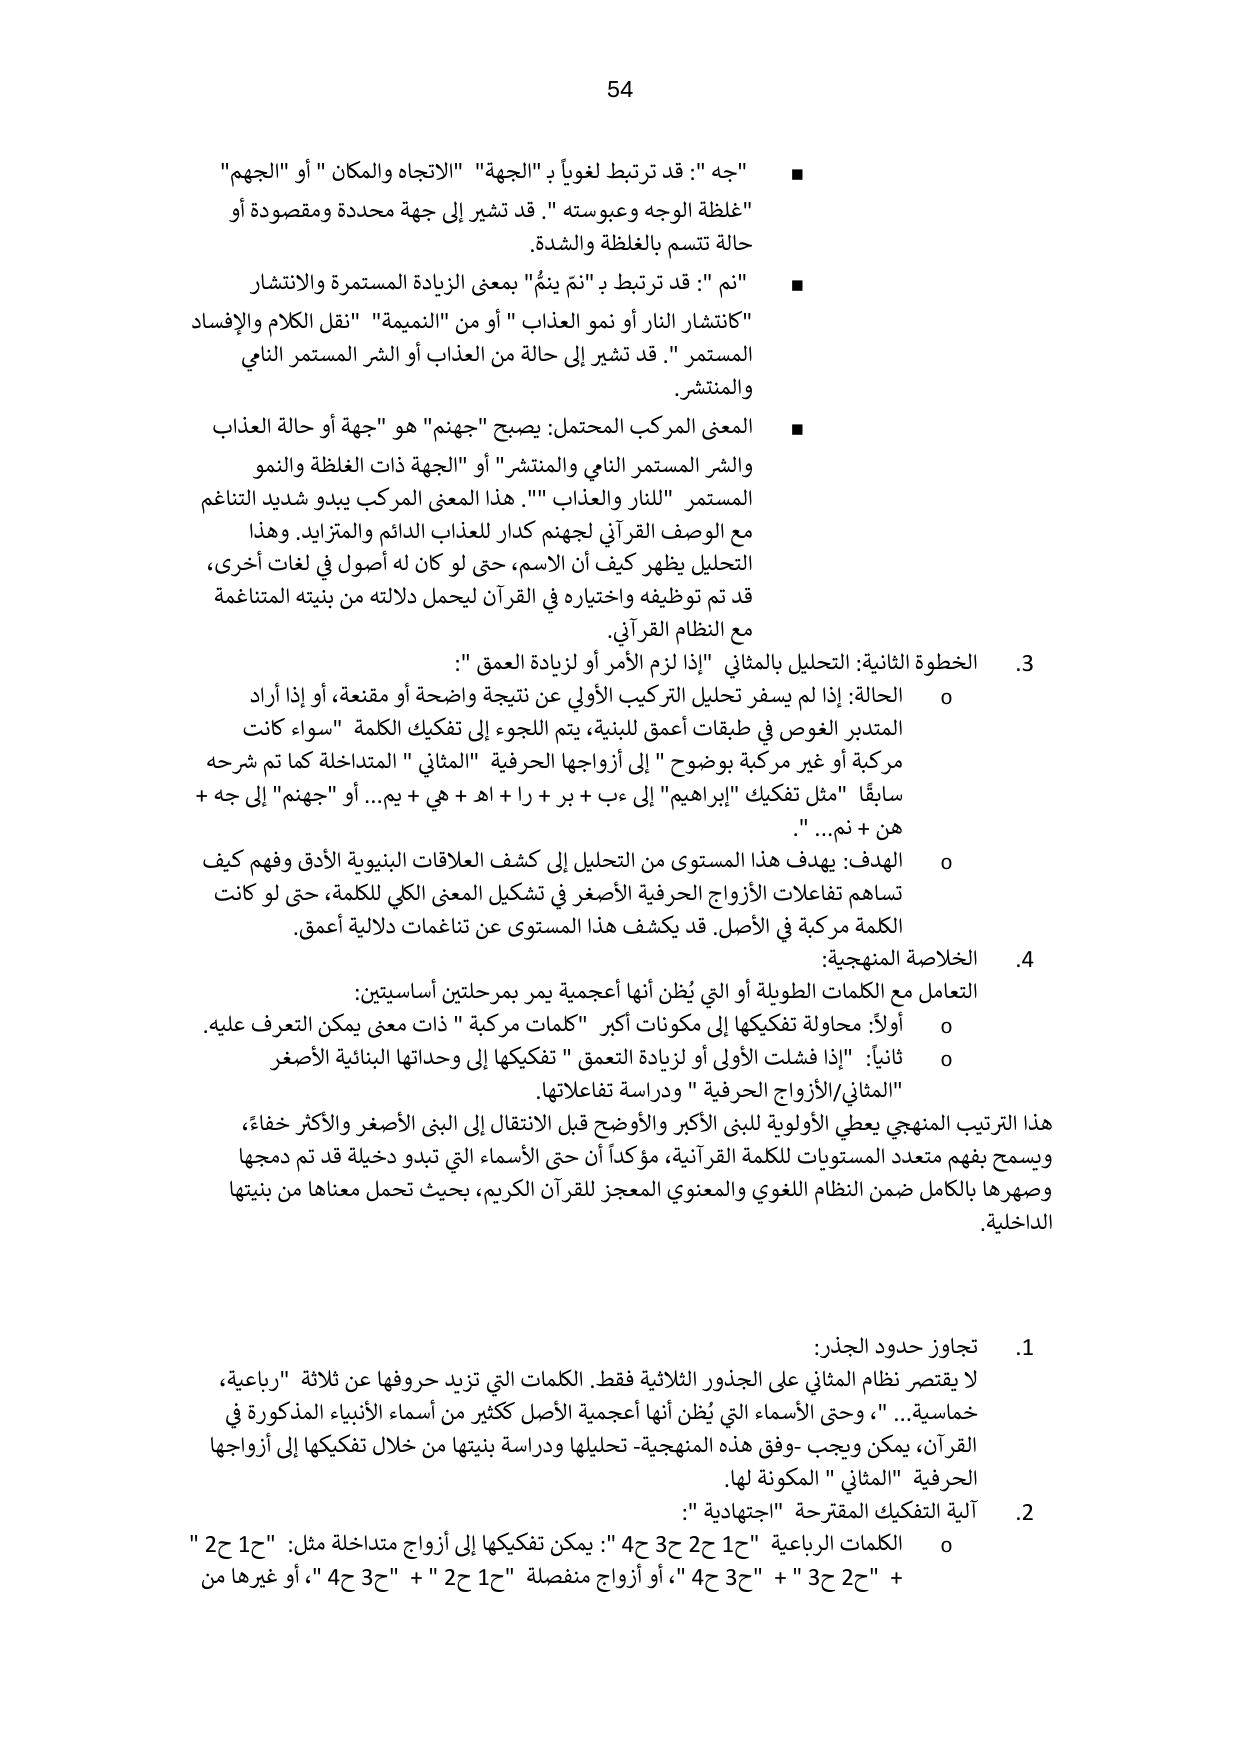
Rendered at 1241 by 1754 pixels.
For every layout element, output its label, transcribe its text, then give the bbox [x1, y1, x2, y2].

list آلية التفكيك المقترحة "اجتهادية ": [187, 1496, 1015, 1526]
text هذا الترتيب المنهجي يعطي الأولوية للبنى الأكبر والأوضح قبل الانتقال إلى البنى الأصغر والأكثر خفاءً، ويسمح بفهم متعدد المستويات للكلمة القرآنية، مؤكداً أن حتى الأسماء التي تبدو دخيلة قد تم دمجها وصهرها بالكامل ضمن النظام اللغوي والمعنوي المعجز للقرآن الكريم، بحيث تحمل معناها من بنيتها الداخلية. [187, 1108, 1053, 1237]
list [187, 1529, 940, 1592]
list الهدف: يهدف هذا المستوى من التحليل إلى كشف العلاقات البنيوية الأدق وفهم كيف تساهم تفاعلات الأزواج الحرفية الأصغر في تشكيل المعنى الكلي للكلمة، حتى لو كانت الكلمة مركبة في الأصل. قد يكشف هذا المستوى عن تناغمات دلالية أعمق. [187, 845, 940, 941]
list الخلاصة المنهجية: التعامل مع الكلمات الطويلة أو التي يُظن أنها أعجمية يمر بمرحلتين أساسيتين: [187, 944, 1015, 1007]
list تجاوز حدود الجذر: لا يقتصر نظام المثاني على الجذور الثلاثية فقط. الكلمات التي تزيد حروفها عن ثلاثة "رباعية، خماسية... "، وحتى الأسماء التي يُظن أنها أعجمية الأصل ككثير من أسماء الأنبياء المذكورة في القرآن، يمكن ويجب -وفق هذه المنهجية- تحليلها ودراسة بنيتها من خلال تفكيكها إلى أزواجها الحرفية "المثاني " المكونة لها. [187, 1331, 1015, 1493]
list الحالة: إذا لم يسفر تحليل التركيب الأولي عن نتيجة واضحة أو مقنعة، أو إذا أراد المتدبر الغوص في طبقات أعمق للبنية، يتم اللجوء إلى تفكيك الكلمة "سواء كانت مركبة أو غير مركبة بوضوح " إلى أزواجها الحرفية "المثاني " المتداخلة كما تم شرحه سابقًا "مثل تفكيك "إبراهيم" إلى ءب + بر + را + اهـ + هي + يم... أو "جهنم" إلى جه + هن + نم... ". [187, 680, 940, 842]
list "نم ": قد ترتبط بـ "نمّ ينمُّ" بمعنى الزيادة المستمرة والانتشار "كانتشار النار أو نمو العذاب " أو من "النميمة" "نقل الكلام والإفساد المستمر ". قد تشير إلى حالة من العذاب أو الشر المستمر النامي والمنتشر. [187, 261, 790, 402]
list الخطوة الثانية: التحليل بالمثاني "إذا لزم الأمر أو لزيادة العمق ": [187, 647, 1015, 678]
list "جه ": قد ترتبط لغوياً بـ "الجهة" "الاتجاه والمكان " أو "الجهم" "غلظة الوجه وعبوسته ". قد تشير إلى جهة محددة ومقصودة أو حالة تتسم بالغلظة والشدة. [187, 150, 790, 258]
list ثانياً: "إذا فشلت الأولى أو لزيادة التعمق " تفكيكها إلى وحداتها البنائية الأصغر "المثاني/الأزواج الحرفية " ودراسة تفاعلاتها. [187, 1042, 940, 1106]
list أولاً: محاولة تفكيكها إلى مكونات أكبر "كلمات مركبة " ذات معنى يمكن التعرف عليه. [187, 1009, 940, 1040]
list المعنى المركب المحتمل: يصبح "جهنم" هو "جهة أو حالة العذاب والشر المستمر النامي والمنتشر" أو "الجهة ذات الغلظة والنمو المستمر "للنار والعذاب "". هذا المعنى المركب يبدو شديد التناغم مع الوصف القرآني لجهنم كدار للعذاب الدائم والمتزايد. وهذا التحليل يظهر كيف أن الاسم، حتى لو كان له أصول في لغات أخرى، قد تم توظيفه واختياره في القرآن ليحمل دلالته من بنيته المتناغمة مع النظام القرآني. [187, 405, 790, 645]
